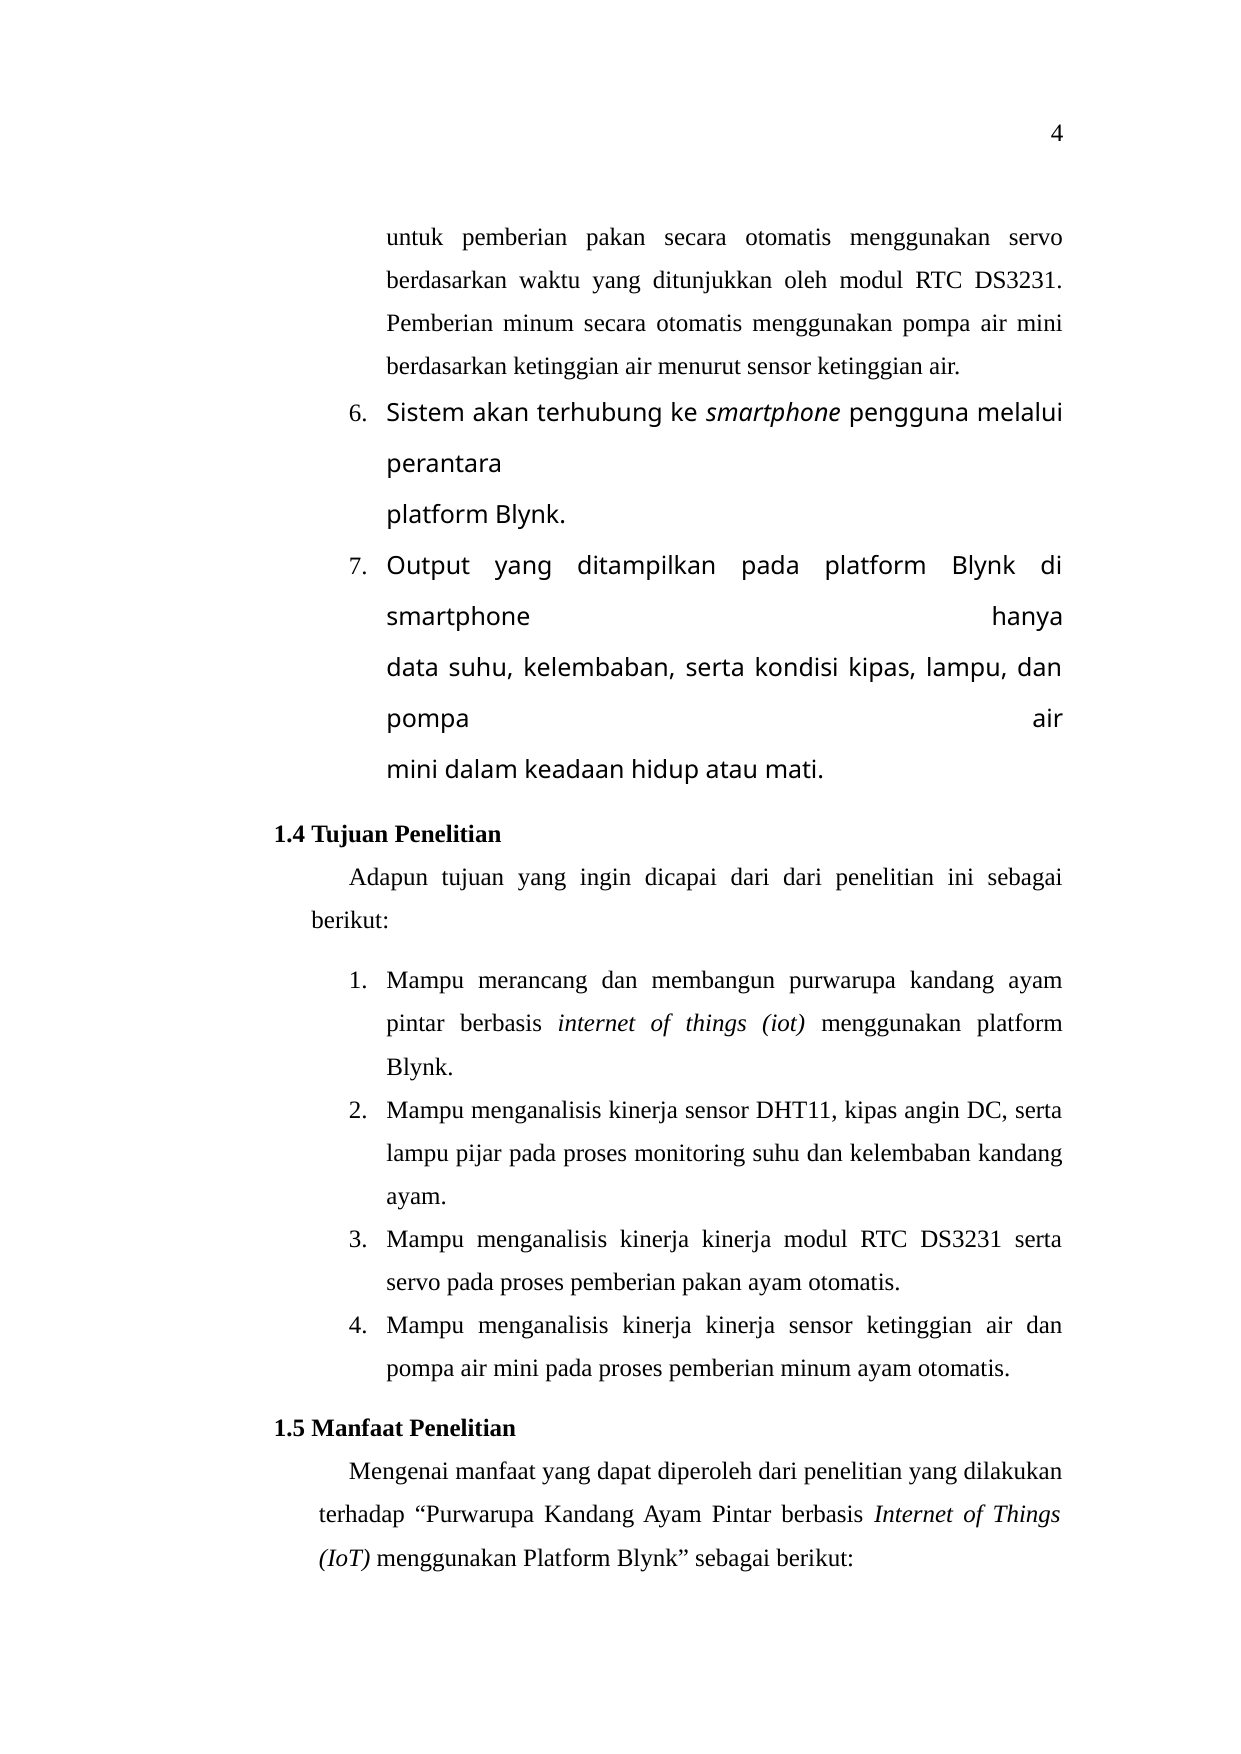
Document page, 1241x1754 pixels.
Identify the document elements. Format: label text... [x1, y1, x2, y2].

text Adapun tujuan yang ingin dicapai dari dari penelitian ini sebagai berikut: [311, 862, 1063, 934]
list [349, 222, 1063, 380]
text Mengenai manfaat yang dapat diperoleh dari penelitian yang dilakukan terhadap “Purwarupa Kandang Ayam Pintar berbasis Internet of Things (IoT) menggunakan Platform Blynk” sebagai berikut: [319, 1456, 1063, 1571]
subtitle Manfaat Penelitian [274, 1413, 1063, 1442]
list Mampu menganalisis kinerja kinerja modul RTC DS3231 serta servo pada proses pemberian pakan ayam otomatis. [349, 1224, 1063, 1296]
list Sistem akan terhubung ke smartphone pengguna melalui perantara platform Blynk. [349, 394, 1063, 531]
list Mampu menganalisis kinerja kinerja sensor ketinggian air dan pompa air mini pada proses pemberian minum ayam otomatis. [349, 1310, 1063, 1382]
list Mampu merancang dan membangun purwarupa kandang ayam pintar berbasis internet of things (iot) menggunakan platform Blynk. [349, 965, 1063, 1080]
list Output yang ditampilkan pada platform Blynk di smartphone hanya data suhu, kelembaban, serta kondisi kipas, lampu, dan pompa air mini dalam keadaan hidup atau mati. [349, 547, 1063, 786]
subtitle Tujuan Penelitian [274, 819, 1063, 848]
list Mampu menganalisis kinerja sensor DHT11, kipas angin DC, serta lampu pijar pada proses monitoring suhu dan kelembaban kandang ayam. [349, 1095, 1063, 1210]
